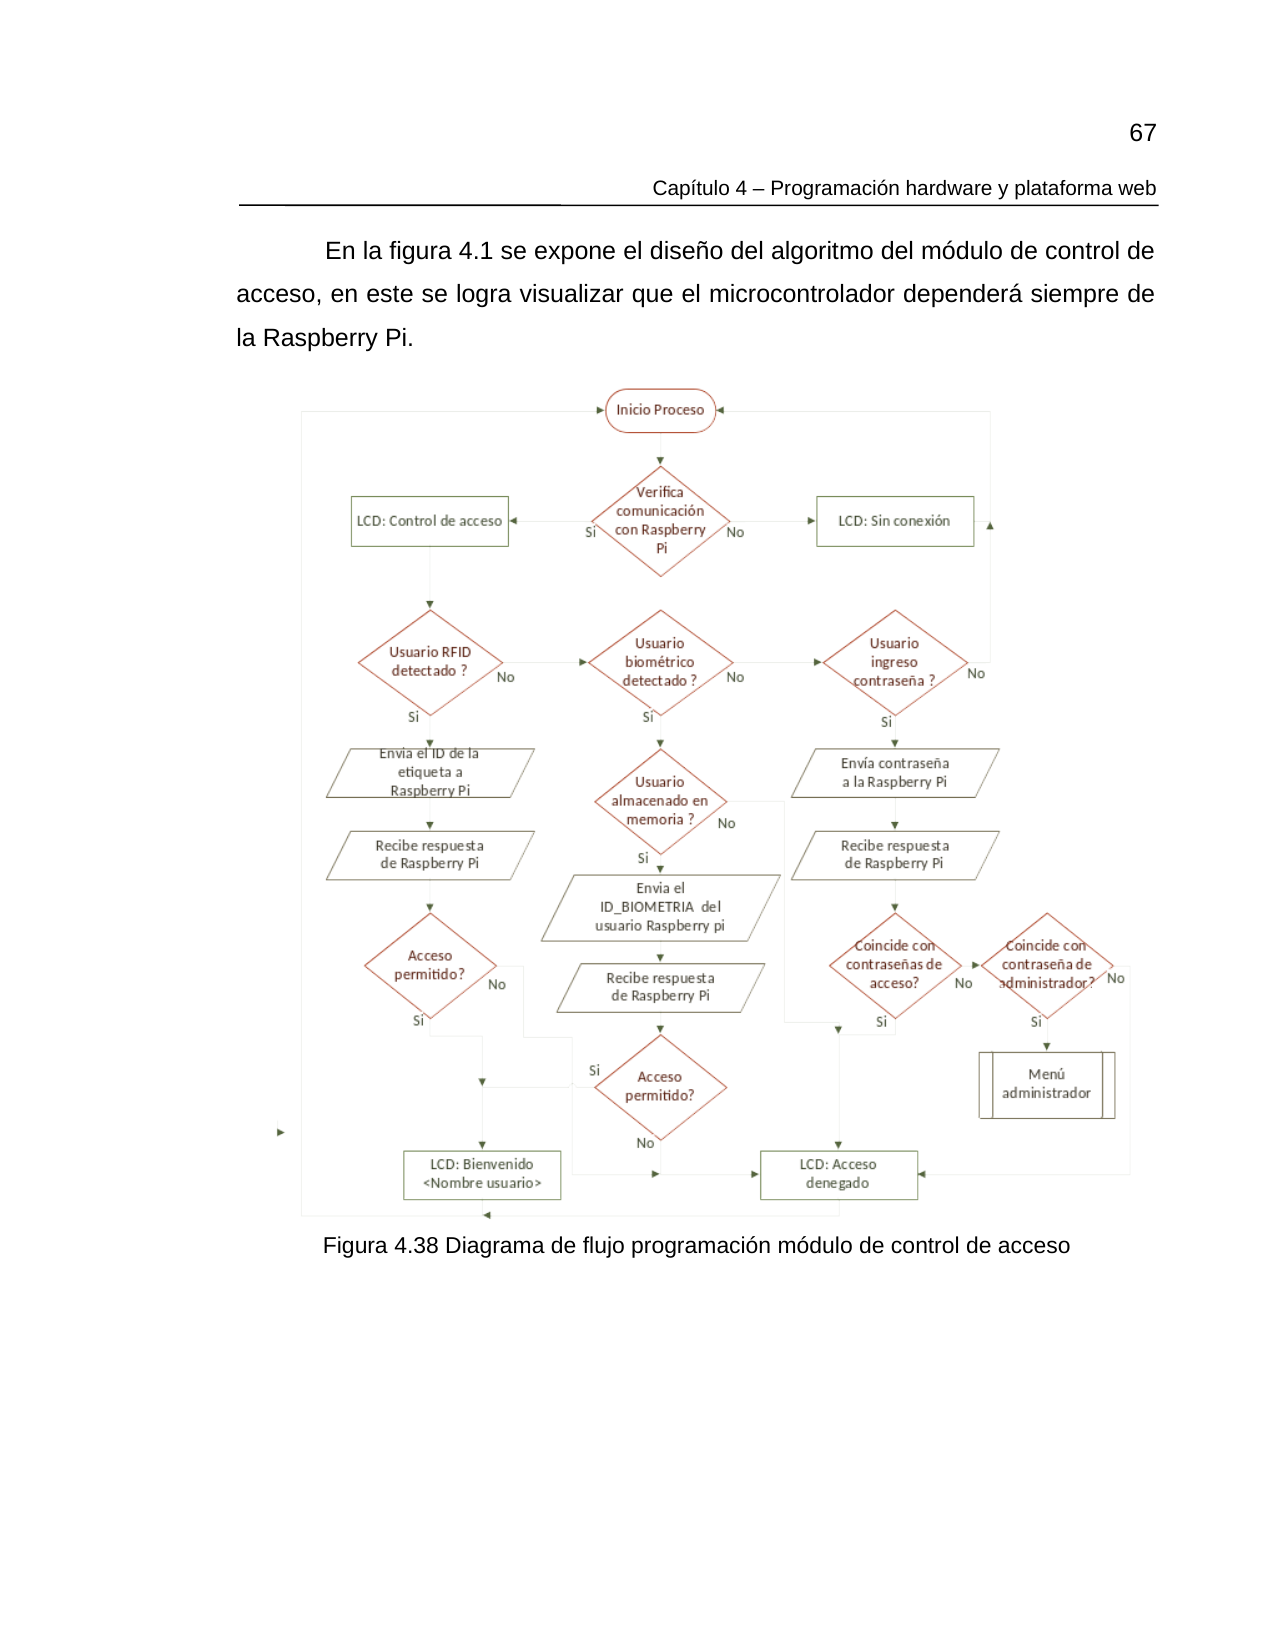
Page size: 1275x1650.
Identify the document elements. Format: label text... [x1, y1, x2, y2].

text En la figura 4.1 se expone el diseño del algoritmo del módulo de control de acceso, en este se logra visualizar que el microcontrolador dependerá siempre de la Raspberry Pi. [236, 236, 1157, 351]
